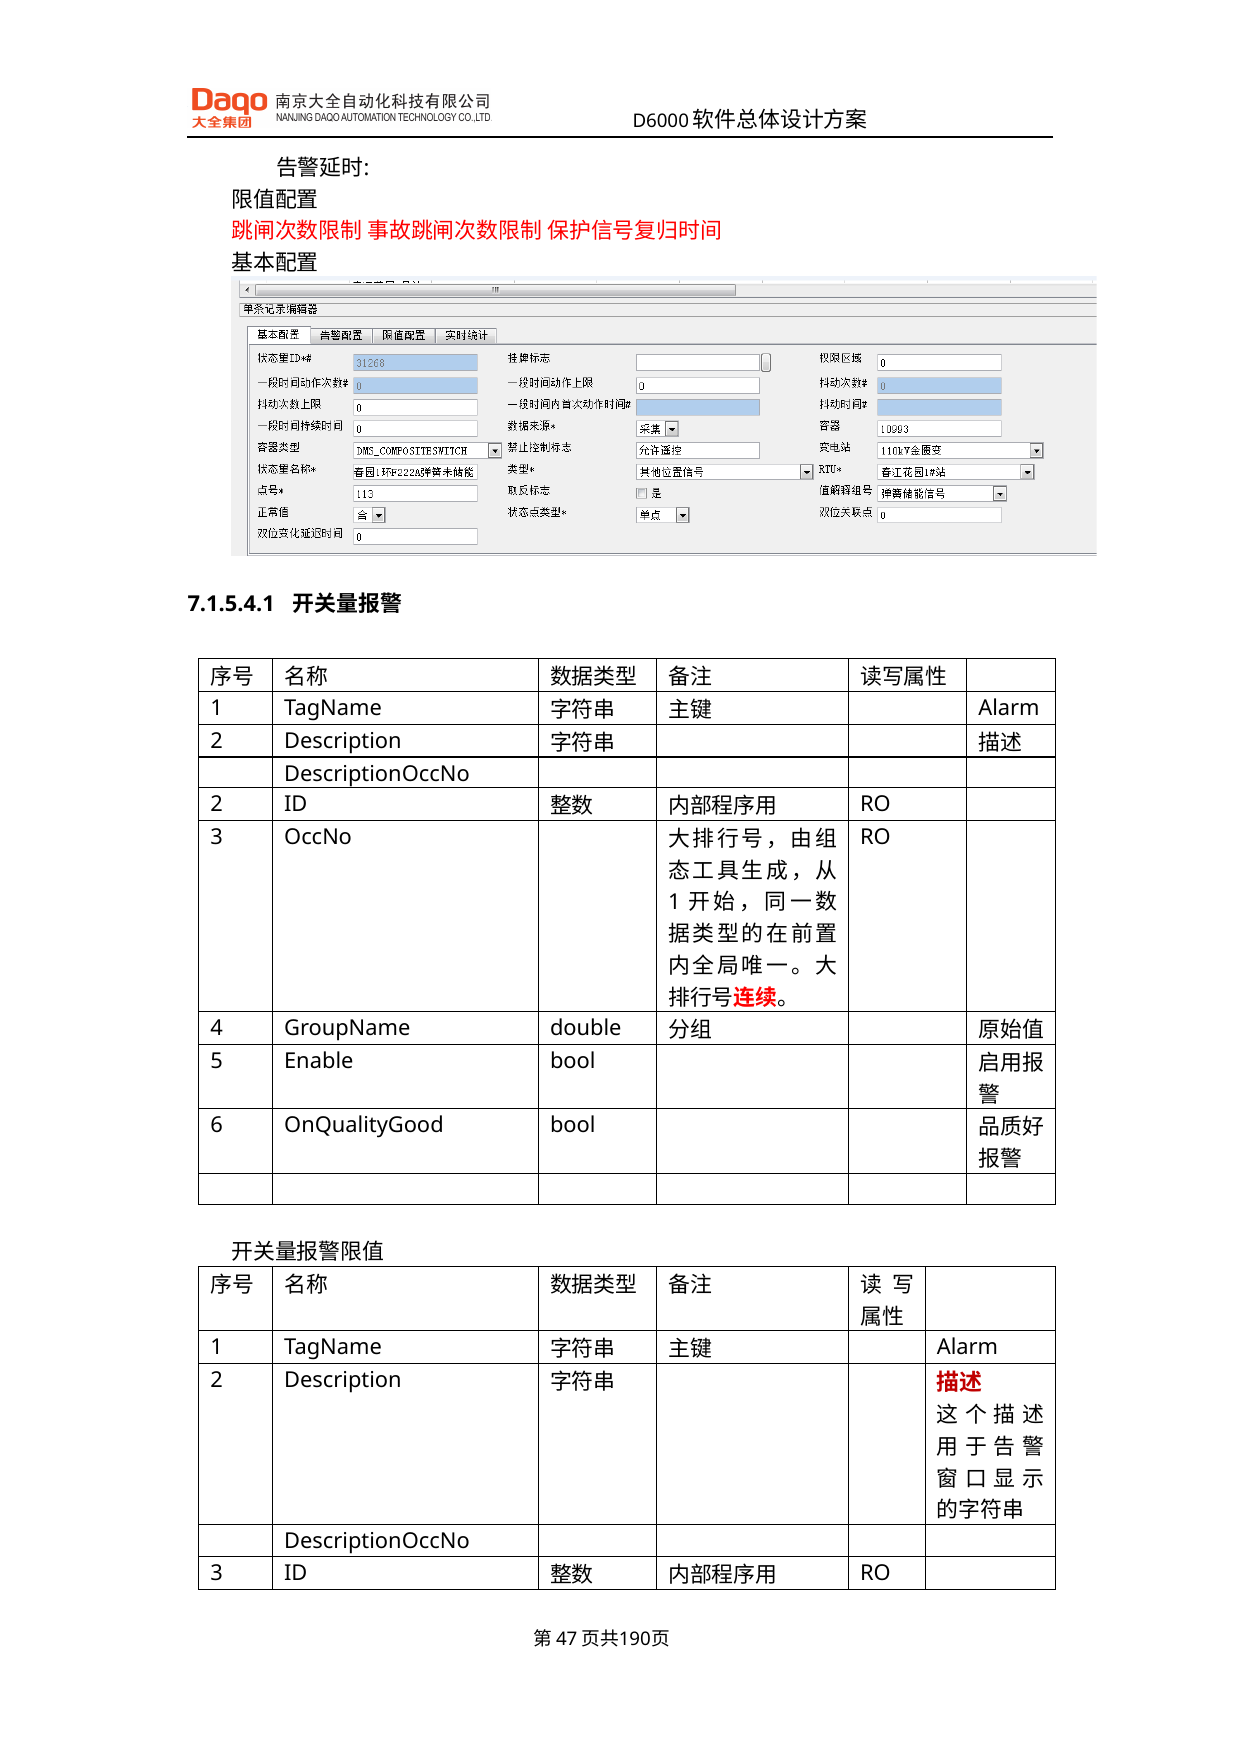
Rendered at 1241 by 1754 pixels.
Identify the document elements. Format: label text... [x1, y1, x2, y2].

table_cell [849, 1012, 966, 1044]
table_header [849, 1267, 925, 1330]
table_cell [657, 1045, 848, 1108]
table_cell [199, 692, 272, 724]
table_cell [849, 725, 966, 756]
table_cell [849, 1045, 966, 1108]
picture [187, 88, 492, 128]
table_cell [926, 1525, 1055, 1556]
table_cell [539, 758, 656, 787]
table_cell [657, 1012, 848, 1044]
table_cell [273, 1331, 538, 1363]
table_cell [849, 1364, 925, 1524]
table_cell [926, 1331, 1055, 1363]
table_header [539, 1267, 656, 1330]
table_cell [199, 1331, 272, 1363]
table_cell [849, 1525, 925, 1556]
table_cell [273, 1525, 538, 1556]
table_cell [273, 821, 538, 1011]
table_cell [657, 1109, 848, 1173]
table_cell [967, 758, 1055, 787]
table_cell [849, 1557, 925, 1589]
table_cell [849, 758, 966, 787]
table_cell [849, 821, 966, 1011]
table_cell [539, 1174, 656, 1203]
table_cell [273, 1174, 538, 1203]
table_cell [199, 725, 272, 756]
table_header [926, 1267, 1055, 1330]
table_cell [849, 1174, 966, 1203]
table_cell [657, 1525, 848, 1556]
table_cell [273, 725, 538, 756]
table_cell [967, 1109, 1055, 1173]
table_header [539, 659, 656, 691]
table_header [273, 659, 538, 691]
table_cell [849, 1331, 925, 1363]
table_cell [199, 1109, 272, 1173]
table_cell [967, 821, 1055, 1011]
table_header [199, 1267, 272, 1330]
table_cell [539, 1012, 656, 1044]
picture [231, 276, 1097, 556]
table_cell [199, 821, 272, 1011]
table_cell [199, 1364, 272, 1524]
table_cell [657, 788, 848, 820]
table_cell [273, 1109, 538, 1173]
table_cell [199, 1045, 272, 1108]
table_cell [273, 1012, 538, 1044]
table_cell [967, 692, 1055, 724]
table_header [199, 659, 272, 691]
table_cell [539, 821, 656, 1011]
text 跳闸次数限制 事故跳闸次数限制 保护信号复归时间 [187, 213, 1053, 245]
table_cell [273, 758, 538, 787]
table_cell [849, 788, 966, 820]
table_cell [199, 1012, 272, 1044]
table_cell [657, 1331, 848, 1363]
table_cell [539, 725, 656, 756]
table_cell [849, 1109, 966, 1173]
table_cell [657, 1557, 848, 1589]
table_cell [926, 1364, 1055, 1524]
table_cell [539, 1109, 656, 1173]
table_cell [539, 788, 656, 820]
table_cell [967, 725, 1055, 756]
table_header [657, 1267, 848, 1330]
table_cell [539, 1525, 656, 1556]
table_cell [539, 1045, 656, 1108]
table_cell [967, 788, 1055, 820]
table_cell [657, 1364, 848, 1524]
text 基本配置 [187, 245, 1053, 277]
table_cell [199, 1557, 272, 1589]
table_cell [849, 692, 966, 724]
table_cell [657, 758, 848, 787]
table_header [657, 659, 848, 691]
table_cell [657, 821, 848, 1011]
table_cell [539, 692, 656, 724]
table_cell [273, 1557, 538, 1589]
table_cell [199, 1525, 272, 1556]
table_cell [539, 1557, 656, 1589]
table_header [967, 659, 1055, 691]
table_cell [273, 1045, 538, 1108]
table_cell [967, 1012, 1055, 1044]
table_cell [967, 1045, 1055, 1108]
text 开关量报警限值 [187, 1234, 1053, 1266]
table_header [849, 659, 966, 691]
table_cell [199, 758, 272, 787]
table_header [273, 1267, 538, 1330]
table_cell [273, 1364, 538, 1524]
text 告警延时: [231, 150, 1053, 182]
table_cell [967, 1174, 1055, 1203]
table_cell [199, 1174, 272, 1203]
text 限值配置 [187, 182, 1053, 213]
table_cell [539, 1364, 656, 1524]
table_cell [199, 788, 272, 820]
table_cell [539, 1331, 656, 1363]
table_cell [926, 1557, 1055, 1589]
subtitle 开关量报警 [187, 586, 1053, 617]
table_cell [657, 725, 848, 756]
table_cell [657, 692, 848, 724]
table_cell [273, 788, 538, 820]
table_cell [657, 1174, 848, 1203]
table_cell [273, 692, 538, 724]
